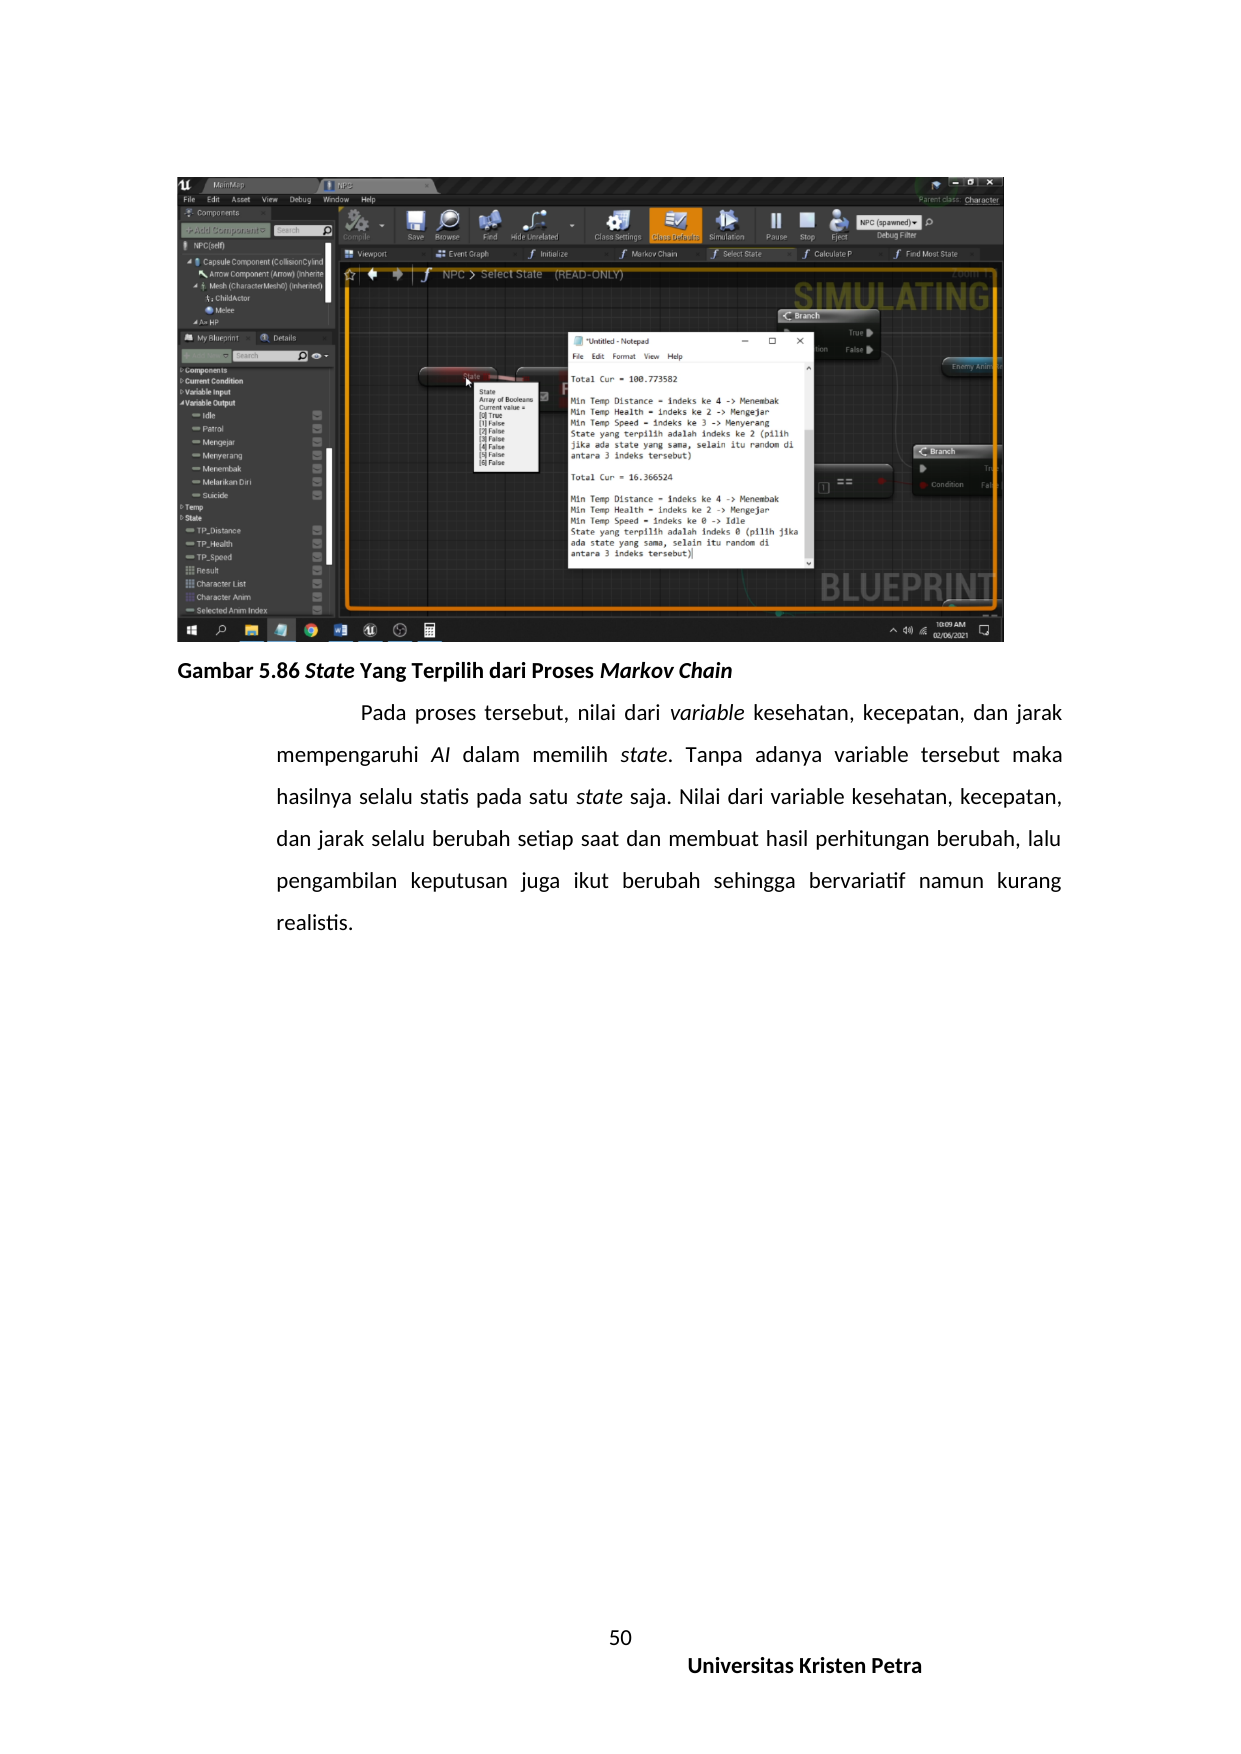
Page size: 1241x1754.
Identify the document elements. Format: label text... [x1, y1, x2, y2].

text Pada proses tersebut, nilai dari variable kesehatan, kecepatan, dan jarak mempengaruhi AI dalam memilih state. Tanpa adanya variable tersebut maka hasilnya selalu statis pada satu state saja. Nilai dari variable kesehatan, kecepatan, dan jarak selalu berubah setiap saat dan membuat hasil perhitungan berubah, lalu pengambilan keputusan juga ikut berubah sehingga bervariatif namun kurang realistis. [276, 698, 1063, 936]
picture [177, 177, 1004, 642]
